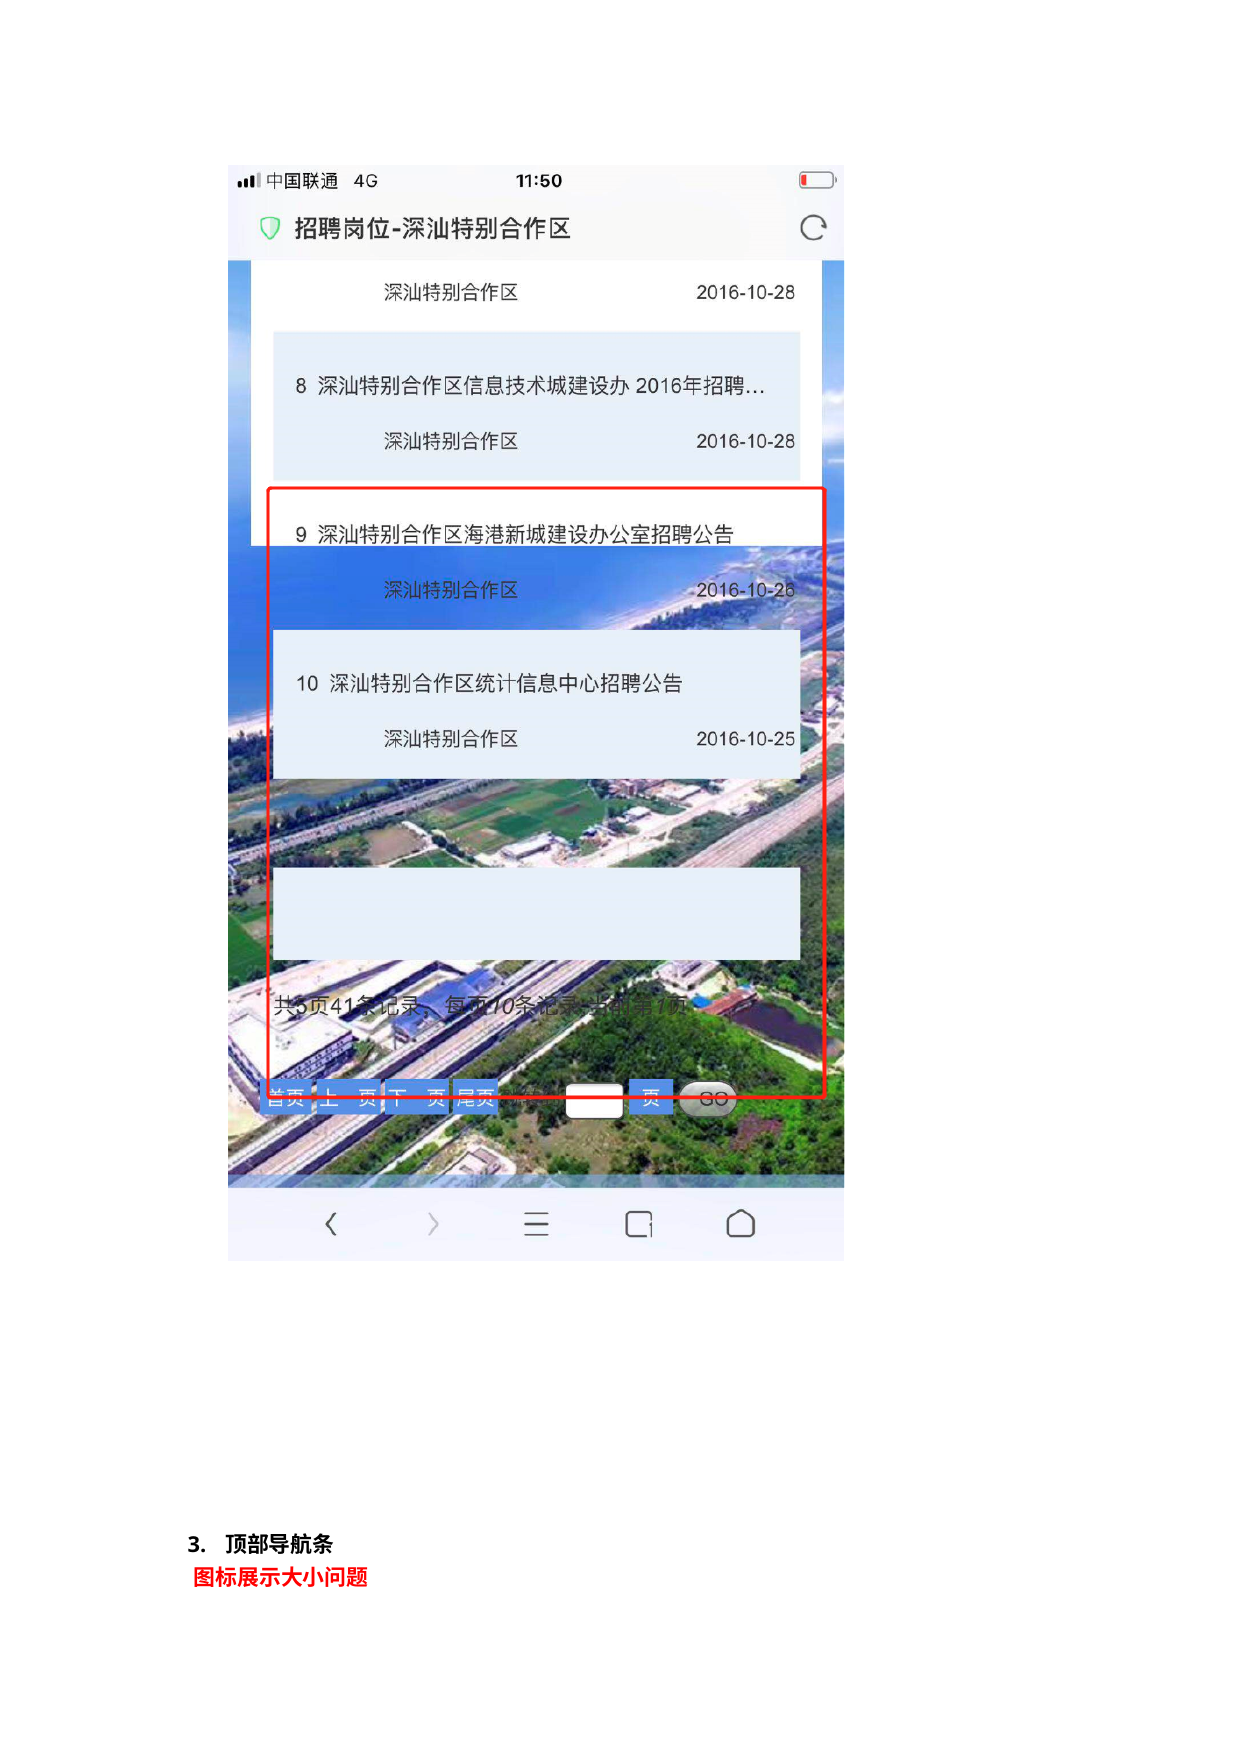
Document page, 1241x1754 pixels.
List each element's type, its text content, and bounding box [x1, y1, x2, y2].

text 图标展示大小问题 [187, 1559, 1053, 1592]
picture [225, 162, 849, 1263]
list 顶部导航条 [187, 1527, 1053, 1559]
